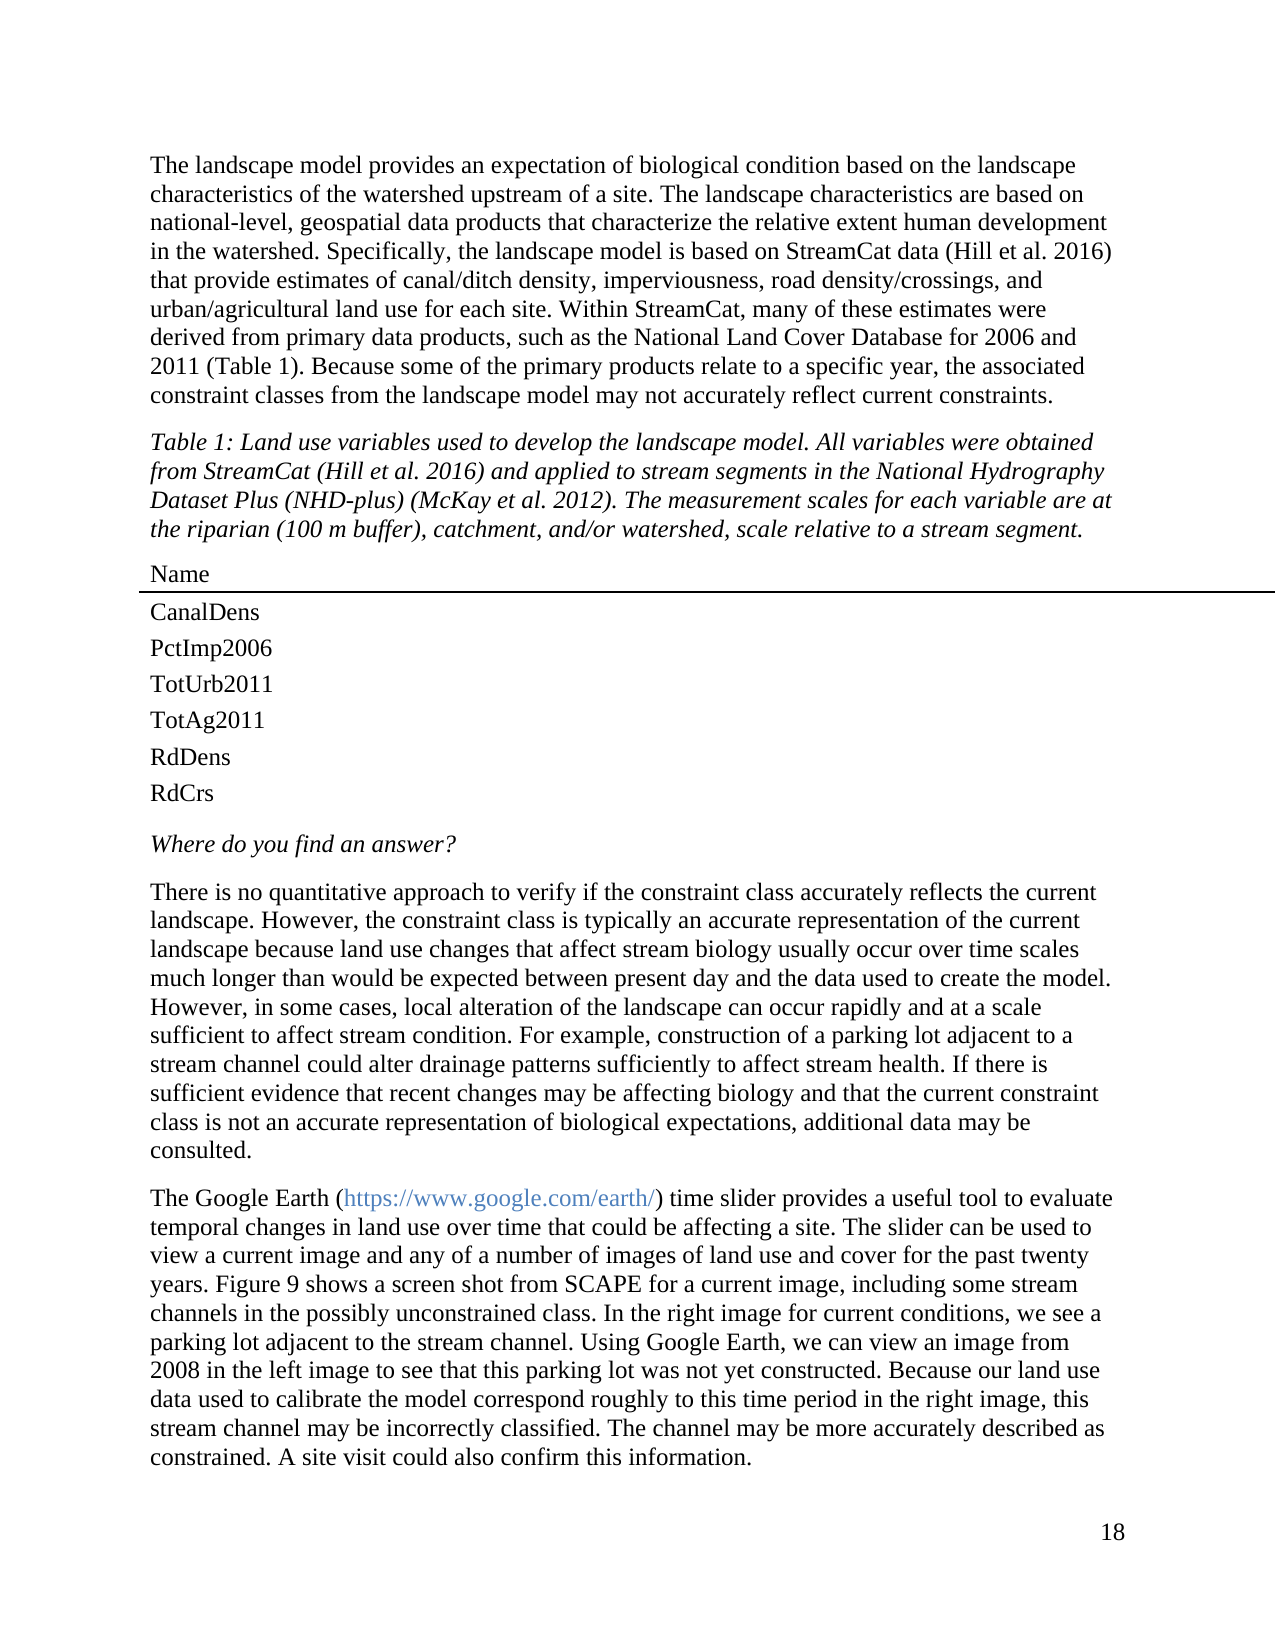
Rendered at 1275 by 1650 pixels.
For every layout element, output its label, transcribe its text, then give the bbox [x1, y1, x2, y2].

table_cell CanalDens [139, 593, 1275, 629]
text Table 1: Land use variables used to develop the landscape model. All variables were obtained from StreamCat (Hill et al. 2016) and applied to stream segments in the National Hydrography Dataset Plus (NHD-plus) (McKay et al. 2012). The measurement scales for each variable are at the riparian (100 m buffer), catchment, and/or watershed, scale relative to a stream segment. [150, 427, 1125, 542]
text Where do you find an answer? [150, 829, 1125, 858]
table_cell PctImp2006 [139, 629, 1275, 665]
text There is no quantitative approach to verify if the constraint class accurately reflects the current landscape. However, the constraint class is typically an accurate representation of the current landscape because land use changes that affect stream biology usually occur over time scales much longer than would be expected between present day and the data used to create the model. However, in some cases, local alteration of the landscape can occur rapidly and at a scale sufficient to affect stream condition. For example, construction of a parking lot adjacent to a stream channel could alter drainage patterns sufficiently to affect stream health. If there is sufficient evidence that recent changes may be affecting biology and that the current constraint class is not an accurate representation of biological expectations, additional data may be consulted. [150, 877, 1125, 1164]
table_cell RdDens [139, 738, 1275, 774]
table_cell TotUrb2011 [139, 665, 1275, 702]
text The Google Earth (https://www.google.com/earth/) time slider provides a useful tool to evaluate temporal changes in land use over time that could be affecting a site. The slider can be used to view a current image and any of a number of images of land use and cover for the past twenty years. Figure 9 shows a screen shot from SCAPE for a current image, including some stream channels in the possibly unconstrained class. In the right image for current conditions, we see a parking lot adjacent to the stream channel. Using Google Earth, we can view an image from 2008 in the left image to see that this parking lot was not yet constructed. Because our land use data used to calibrate the model correspond roughly to this time period in the right image, this stream channel may be incorrectly classified. The channel may be more accurately described as constrained. A site visit could also confirm this information. [150, 1183, 1125, 1470]
table_cell RdCrs [139, 774, 1275, 810]
text The landscape model provides an expectation of biological condition based on the landscape characteristics of the watershed upstream of a site. The landscape characteristics are based on national-level, geospatial data products that characterize the relative extent human development in the watershed. Specifically, the landscape model is based on StreamCat data (Hill et al. 2016) that provide estimates of canal/ditch density, imperviousness, road density/crossings, and urban/agricultural land use for each site. Within StreamCat, many of these estimates were derived from primary data products, such as the National Land Cover Database for 2006 and 2011 (Table 1). Because some of the primary products relate to a specific year, the associated constraint classes from the landscape model may not accurately reflect current constraints. [150, 150, 1125, 409]
table_cell TotAg2011 [139, 702, 1275, 738]
table_header Name [139, 555, 1275, 591]
